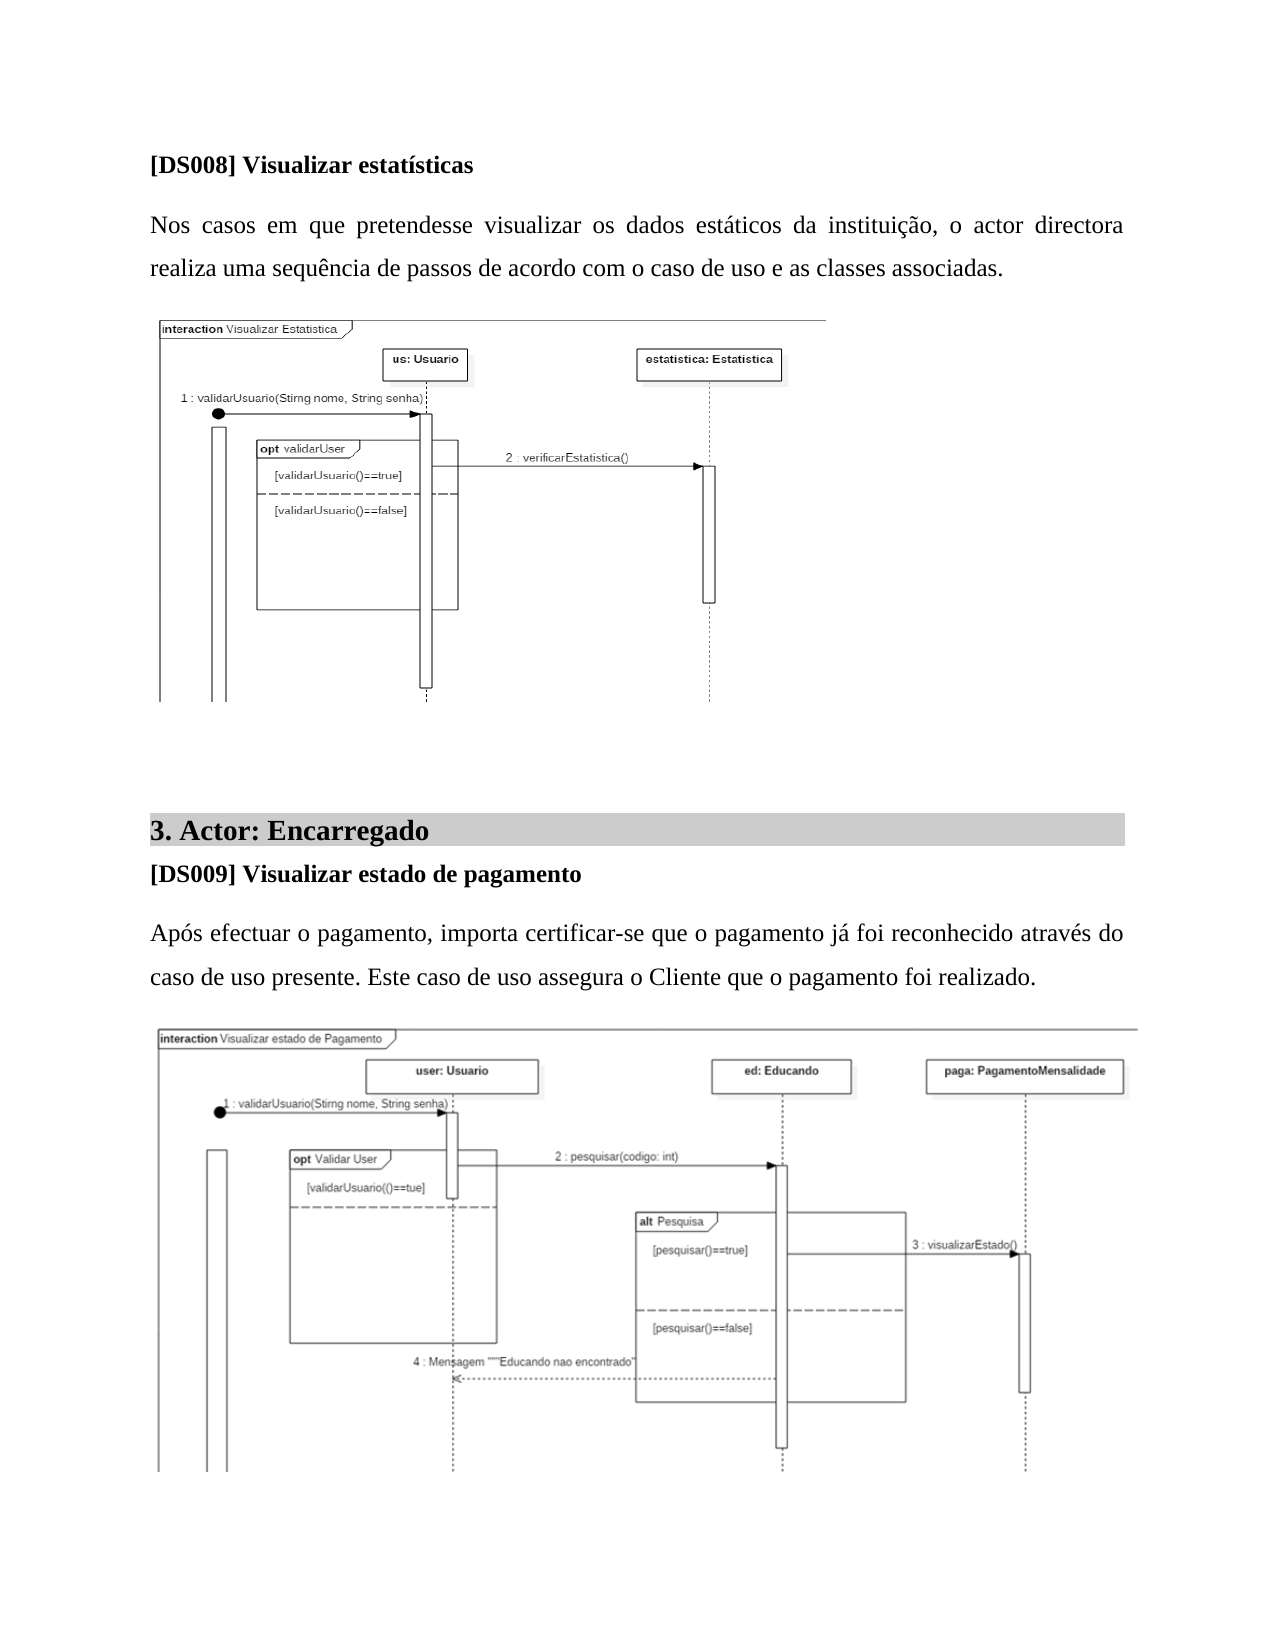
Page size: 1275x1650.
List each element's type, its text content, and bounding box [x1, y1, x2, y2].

text Nos casos em que pretendesse visualizar os dados estáticos da instituição, o actor directora realiza uma sequência de passos de acordo com o caso de uso e as classes associadas. [150, 210, 1125, 282]
text [DS009] Visualizar estado de pagamento [150, 859, 1125, 887]
text Após efectuar o pagamento, importa certificar-se que o pagamento já foi reconhecido através do caso de uso presente. Este caso de uso assegura o Cliente que o pagamento foi realizado. [150, 918, 1125, 990]
subtitle 3. Actor: Encarregado [150, 813, 1125, 846]
picture [150, 1021, 1138, 1472]
picture [150, 312, 827, 702]
text [DS008] Visualizar estatísticas [150, 150, 1125, 179]
